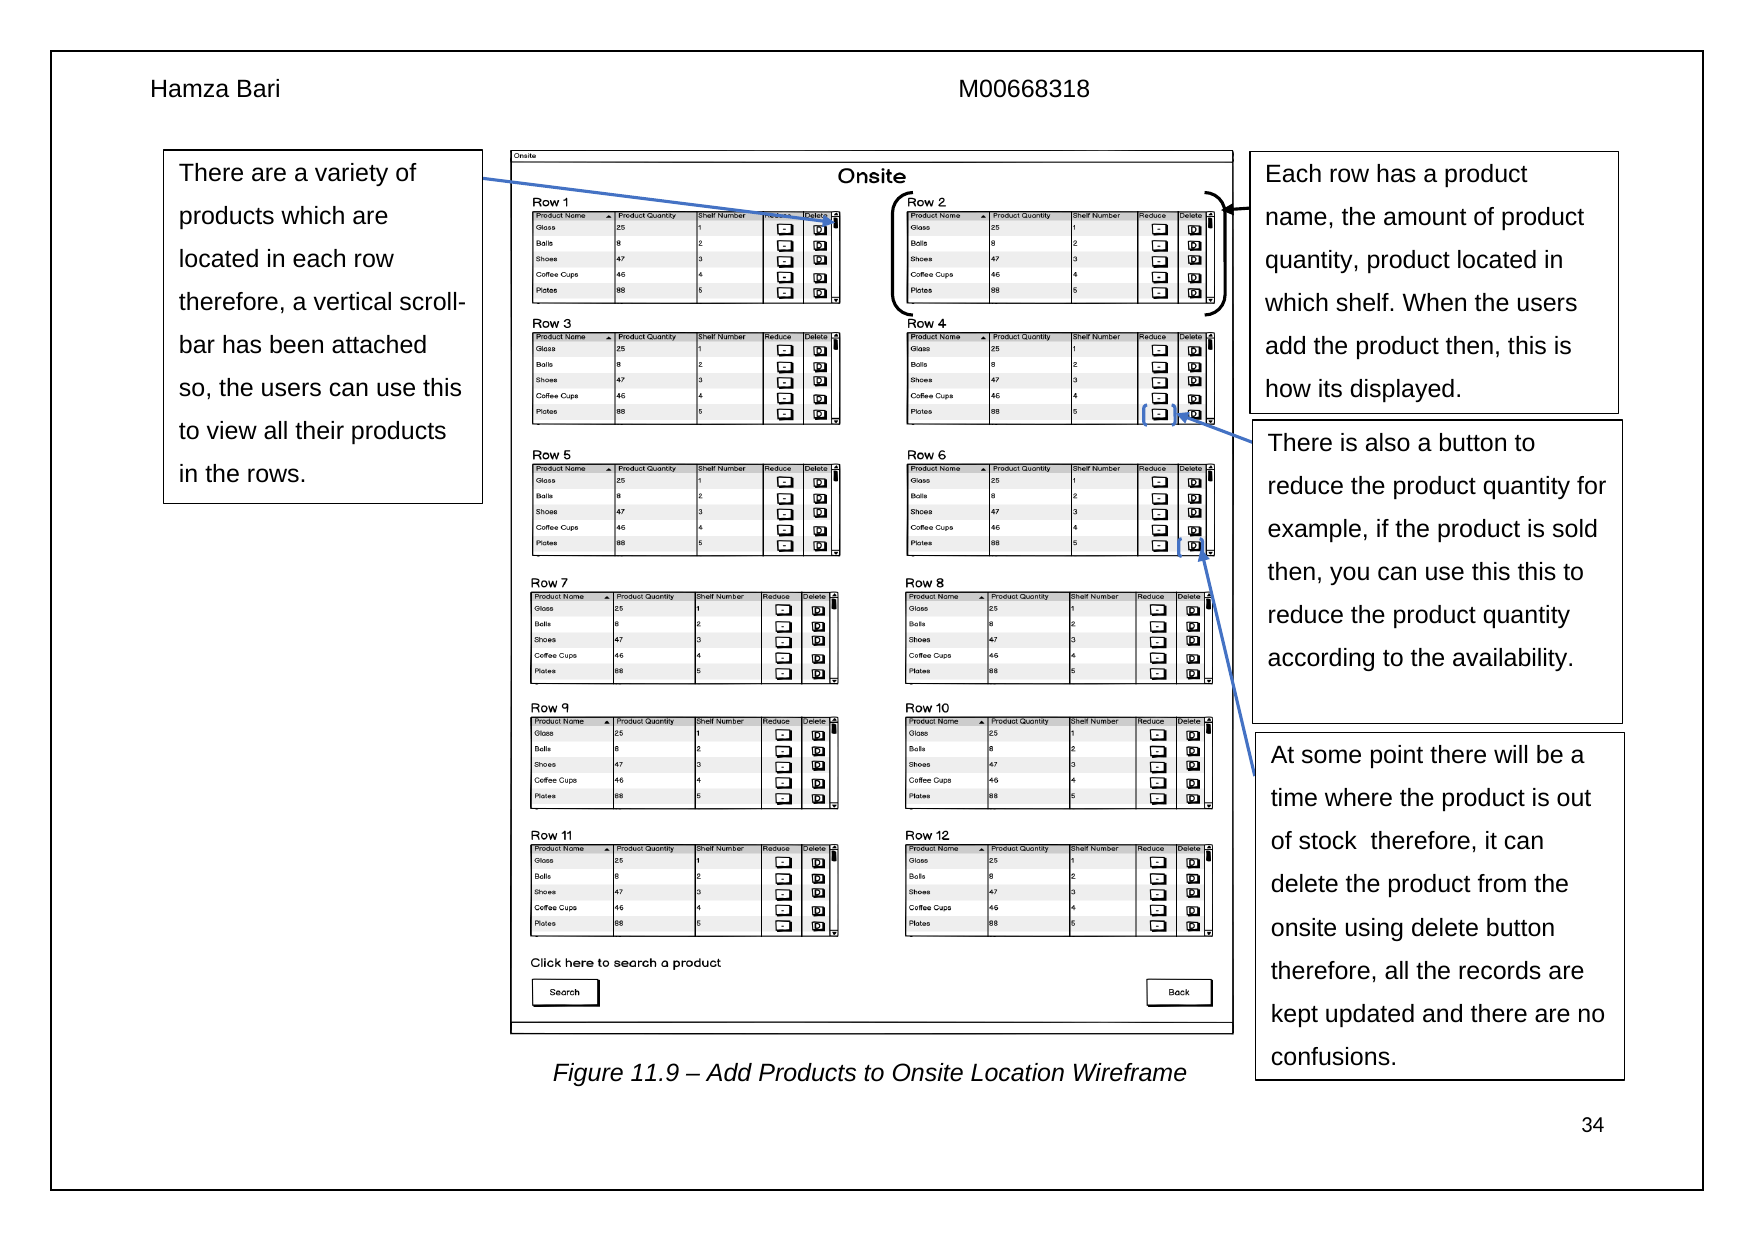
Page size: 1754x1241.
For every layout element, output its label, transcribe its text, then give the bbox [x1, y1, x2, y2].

text Figure 11.9 – Add Products to Onsite Location Wireframe [150, 1058, 1604, 1086]
picture [510, 150, 1244, 1039]
